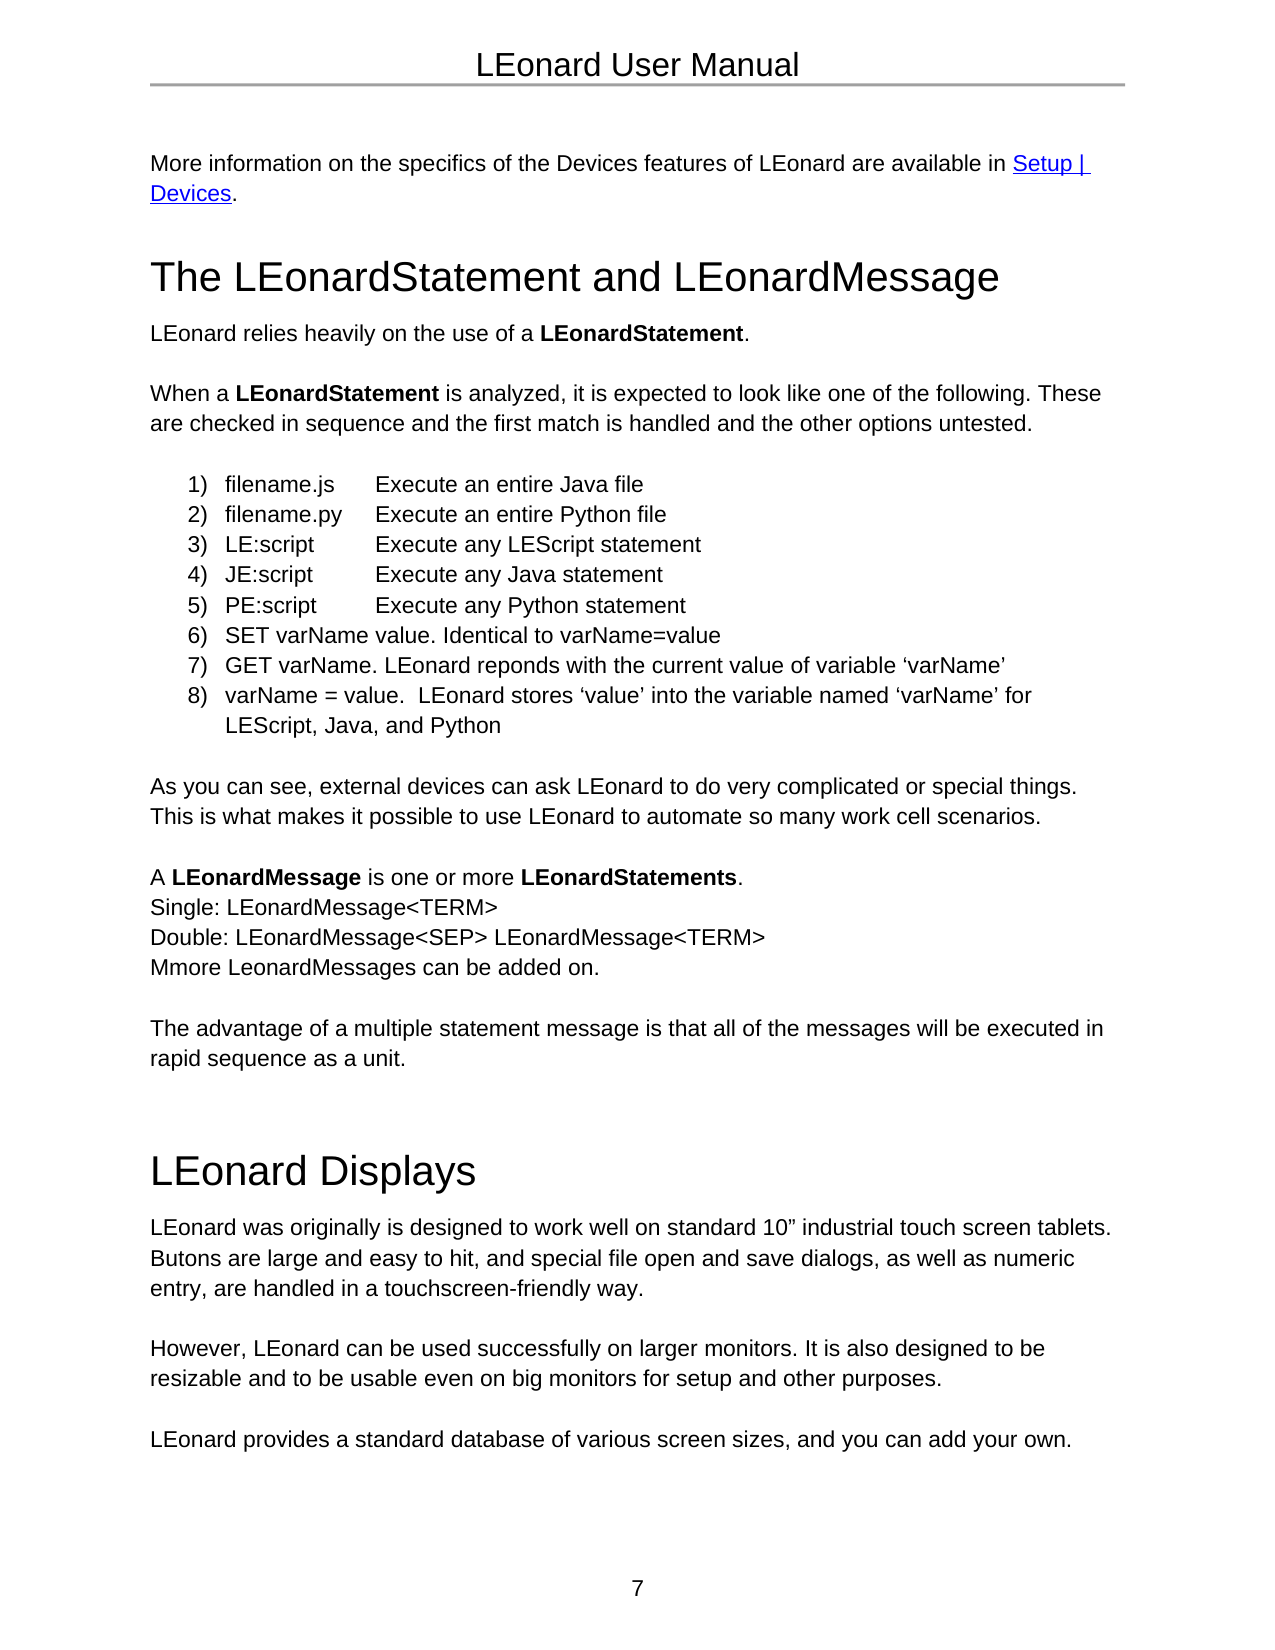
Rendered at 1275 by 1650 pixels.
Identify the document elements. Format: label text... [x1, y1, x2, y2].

text However, LEonard can be used successfully on larger monitors. It is also designed to be resizable and to be usable even on big monitors for setup and other purposes. [150, 1335, 1125, 1392]
text LEonard relies heavily on the use of a LEonardStatement. [150, 320, 1125, 346]
text Single: LEonardMessage<TERM> [150, 894, 1125, 920]
list filename.py Execute an entire Python file [187, 501, 1125, 527]
list GET varName. LEonard reponds with the current value of variable ‘varName’ [187, 652, 1125, 678]
list SET varName value. Identical to varName=value [187, 622, 1125, 648]
subtitle The LEonardStatement and LEonardMessage [150, 252, 1125, 300]
list varName = value. LEonard stores ‘value’ into the variable named ‘varName’ for LEScript, Java, and Python [187, 682, 1125, 739]
list filename.js Execute an entire Java file [187, 471, 1125, 497]
text More information on the specifics of the Devices features of LEonard are available in Setup | Devices. [150, 150, 1125, 207]
text A LEonardMessage is one or more LEonardStatements. [150, 863, 1125, 890]
text Mmore LeonardMessages can be added on. [150, 954, 1125, 980]
text Double: LEonardMessage<SEP> LEonardMessage<TERM> [150, 924, 1125, 950]
subtitle LEonard Displays [150, 1147, 1125, 1195]
text When a LEonardStatement is analyzed, it is expected to look like one of the following. These are checked in sequence and the first match is handled and the other options untested. [150, 380, 1125, 437]
list PE:script Execute any Python statement [187, 592, 1125, 618]
list LE:script Execute any LEScript statement [187, 531, 1125, 557]
text The advantage of a multiple statement message is that all of the messages will be executed in rapid sequence as a unit. [150, 1014, 1125, 1071]
text LEonard provides a standard database of various screen sizes, and you can add your own. [150, 1426, 1125, 1452]
list JE:script Execute any Java statement [187, 561, 1125, 588]
text As you can see, external devices can ask LEonard to do very complicated or special things. This is what makes it possible to use LEonard to automate so many work cell scenarios. [150, 773, 1125, 829]
text LEonard was originally is designed to work well on standard 10” industrial touch screen tablets. Butons are large and easy to hit, and special file open and save dialogs, as well as numeric entry, are handled in a touchscreen-friendly way. [150, 1214, 1125, 1301]
